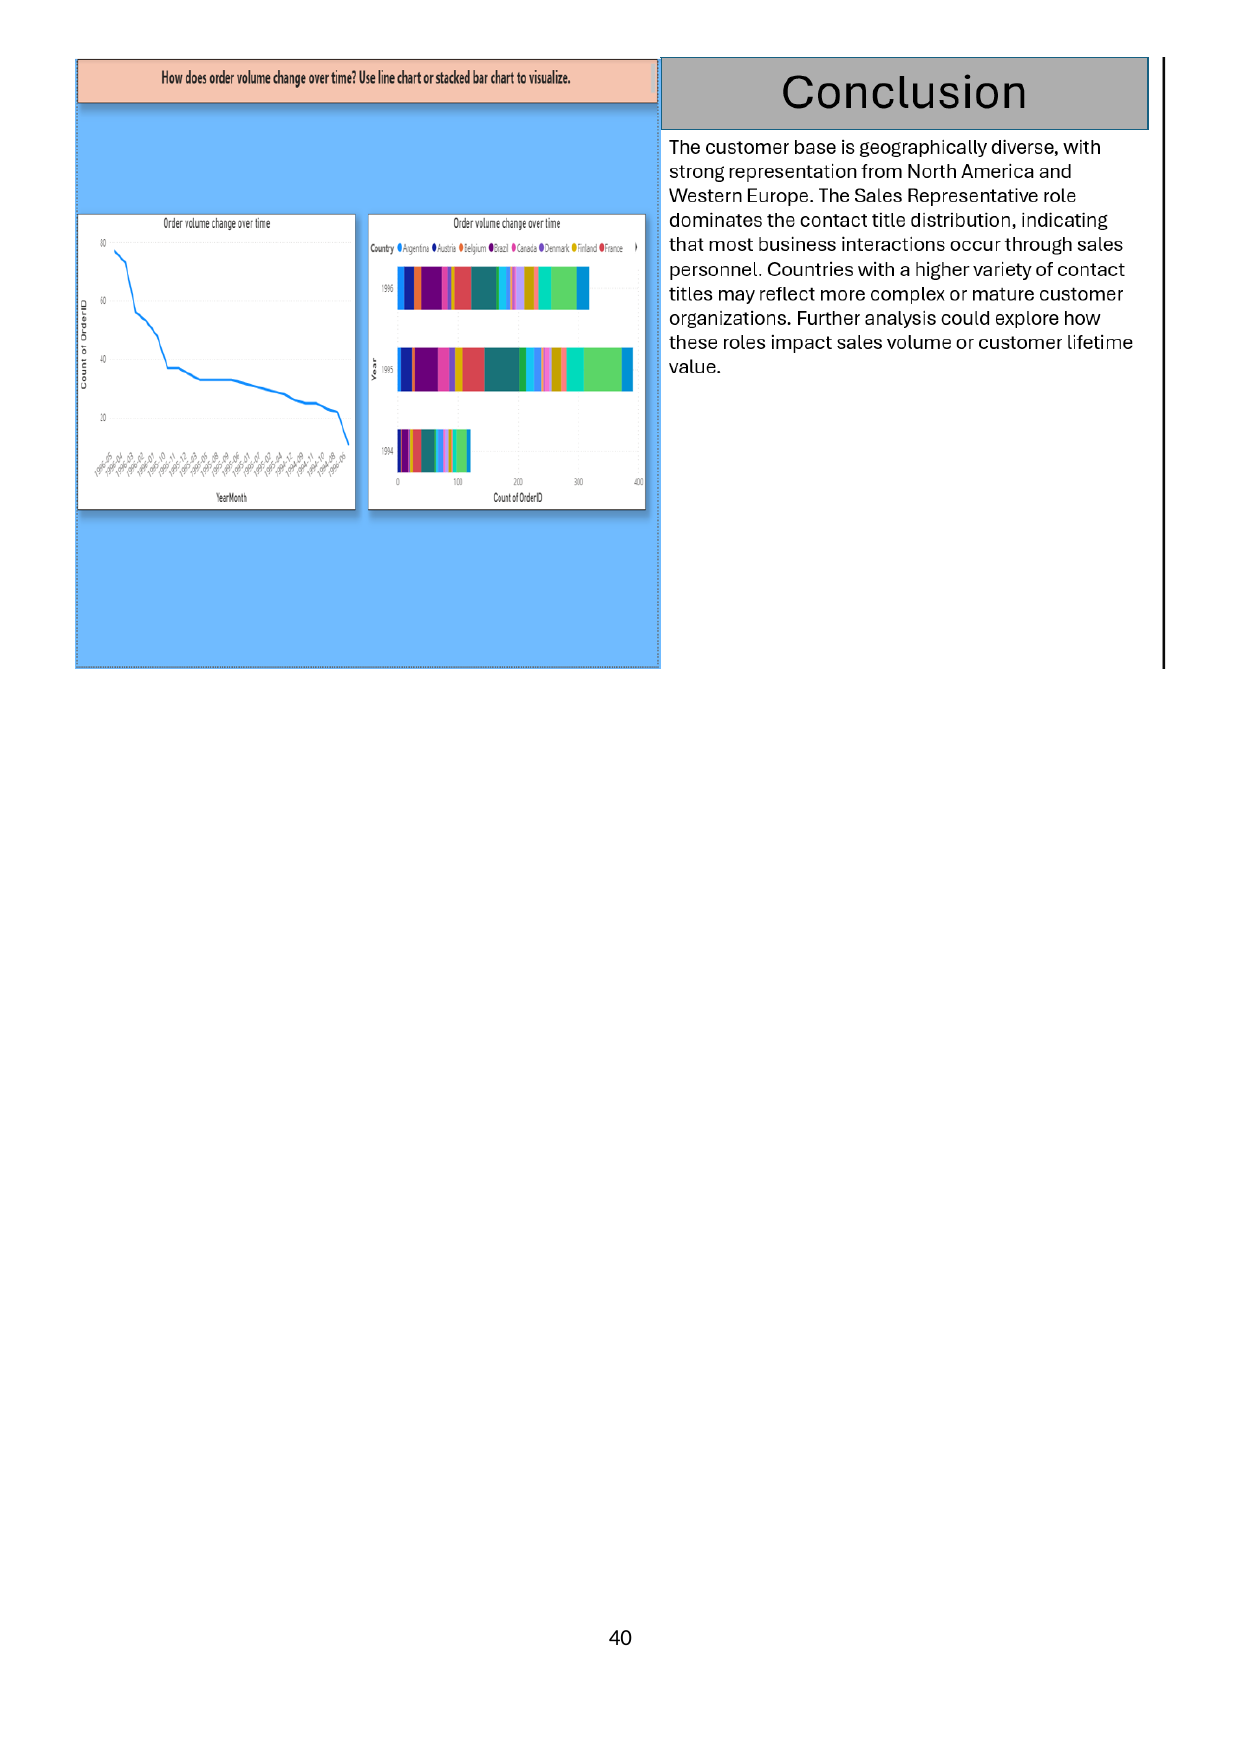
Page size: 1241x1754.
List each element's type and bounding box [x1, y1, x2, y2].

picture [75, 57, 1166, 669]
